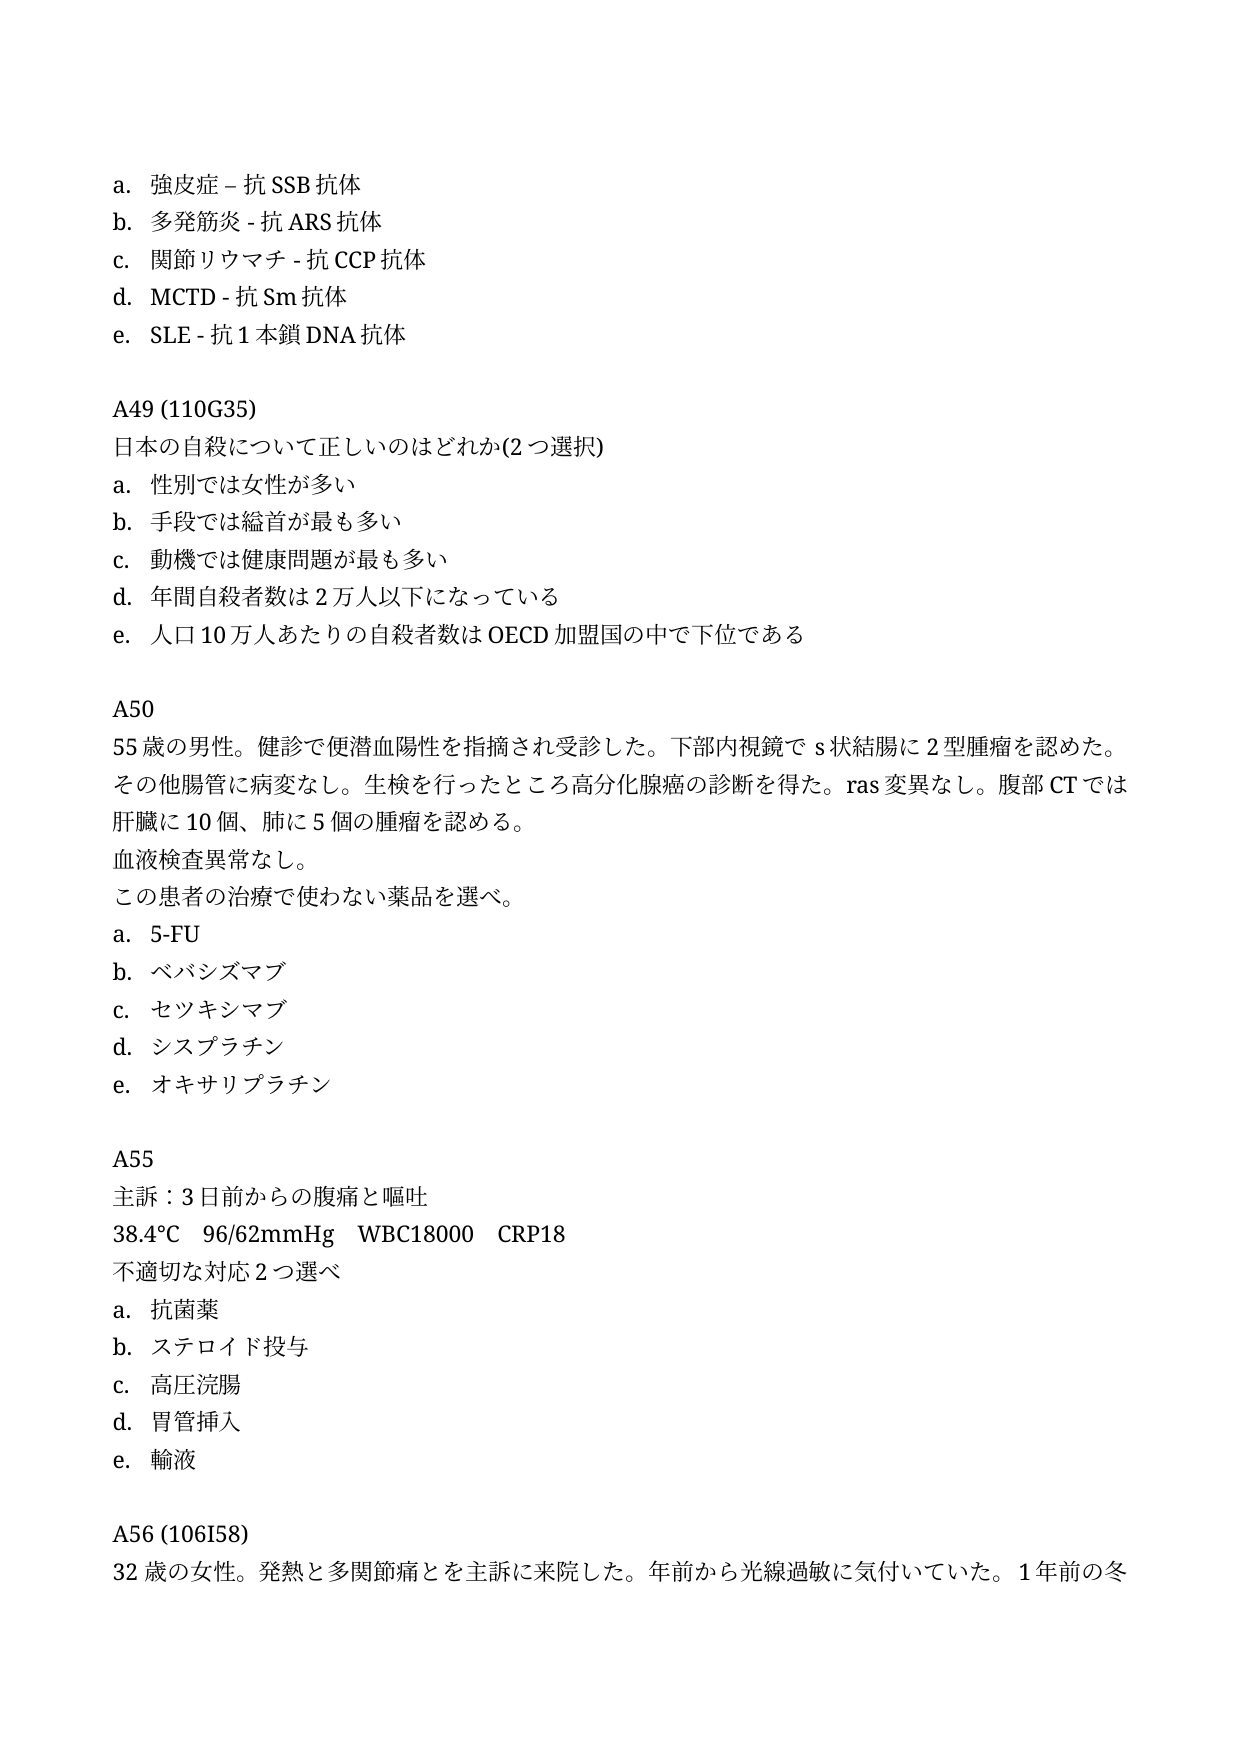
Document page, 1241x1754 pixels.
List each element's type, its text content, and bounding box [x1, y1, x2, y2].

list 5-FU [112, 914, 1128, 952]
list SLE - 抗1本鎖DNA抗体 [112, 314, 1128, 352]
list 輸液 [112, 1439, 1128, 1477]
list MCTD - 抗Sm抗体 [112, 277, 1128, 314]
text 血液検査異常なし。 [112, 839, 1128, 877]
list 年間自殺者数は2万人以下になっている [112, 577, 1128, 614]
text A49 (110G35) [112, 389, 1128, 427]
text この患者の治療で使わない薬品を選べ。 [112, 877, 1128, 914]
list 高圧浣腸 [112, 1364, 1128, 1402]
text 38.4℃ 96/62mmHg WBC18000 CRP18 [112, 1214, 1128, 1252]
list ベバシズマブ [112, 952, 1128, 989]
list 関節リウマチ - 抗CCP抗体 [112, 239, 1128, 277]
list オキサリプラチン [112, 1064, 1128, 1102]
list 手段では縊首が最も多い [112, 502, 1128, 539]
text A55 [112, 1139, 1128, 1177]
text 日本の自殺について正しいのはどれか(2つ選択) [112, 427, 1128, 464]
list 多発筋炎 - 抗ARS抗体 [112, 202, 1128, 239]
list 動機では健康問題が最も多い [112, 539, 1128, 577]
list シスプラチン [112, 1027, 1128, 1064]
list ステロイド投与 [112, 1327, 1128, 1364]
list 性別では女性が多い [112, 464, 1128, 502]
text A50 [112, 689, 1128, 727]
text 不適切な対応2つ選べ [112, 1252, 1128, 1289]
text 主訴：3日前からの腹痛と嘔吐 [112, 1177, 1128, 1214]
text 55歳の男性。健診で便潜血陽性を指摘され受診した。下部内視鏡でs状結腸に2型腫瘤を認めた。その他腸管に病変なし。生検を行ったところ高分化腺癌の診断を得た。ras変異なし。腹部CTでは肝臓に10個、肺に5個の腫瘤を認める。 [112, 727, 1128, 839]
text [112, 1552, 1128, 1589]
list 人口10万人あたりの自殺者数はOECD加盟国の中で下位である [112, 614, 1128, 652]
list 胃管挿入 [112, 1402, 1128, 1439]
list 抗菌薬 [112, 1289, 1128, 1327]
list 強皮症 – 抗SSB抗体 [112, 164, 1128, 202]
text A56 (106I58) [112, 1514, 1128, 1552]
list セツキシマブ [112, 989, 1128, 1027]
